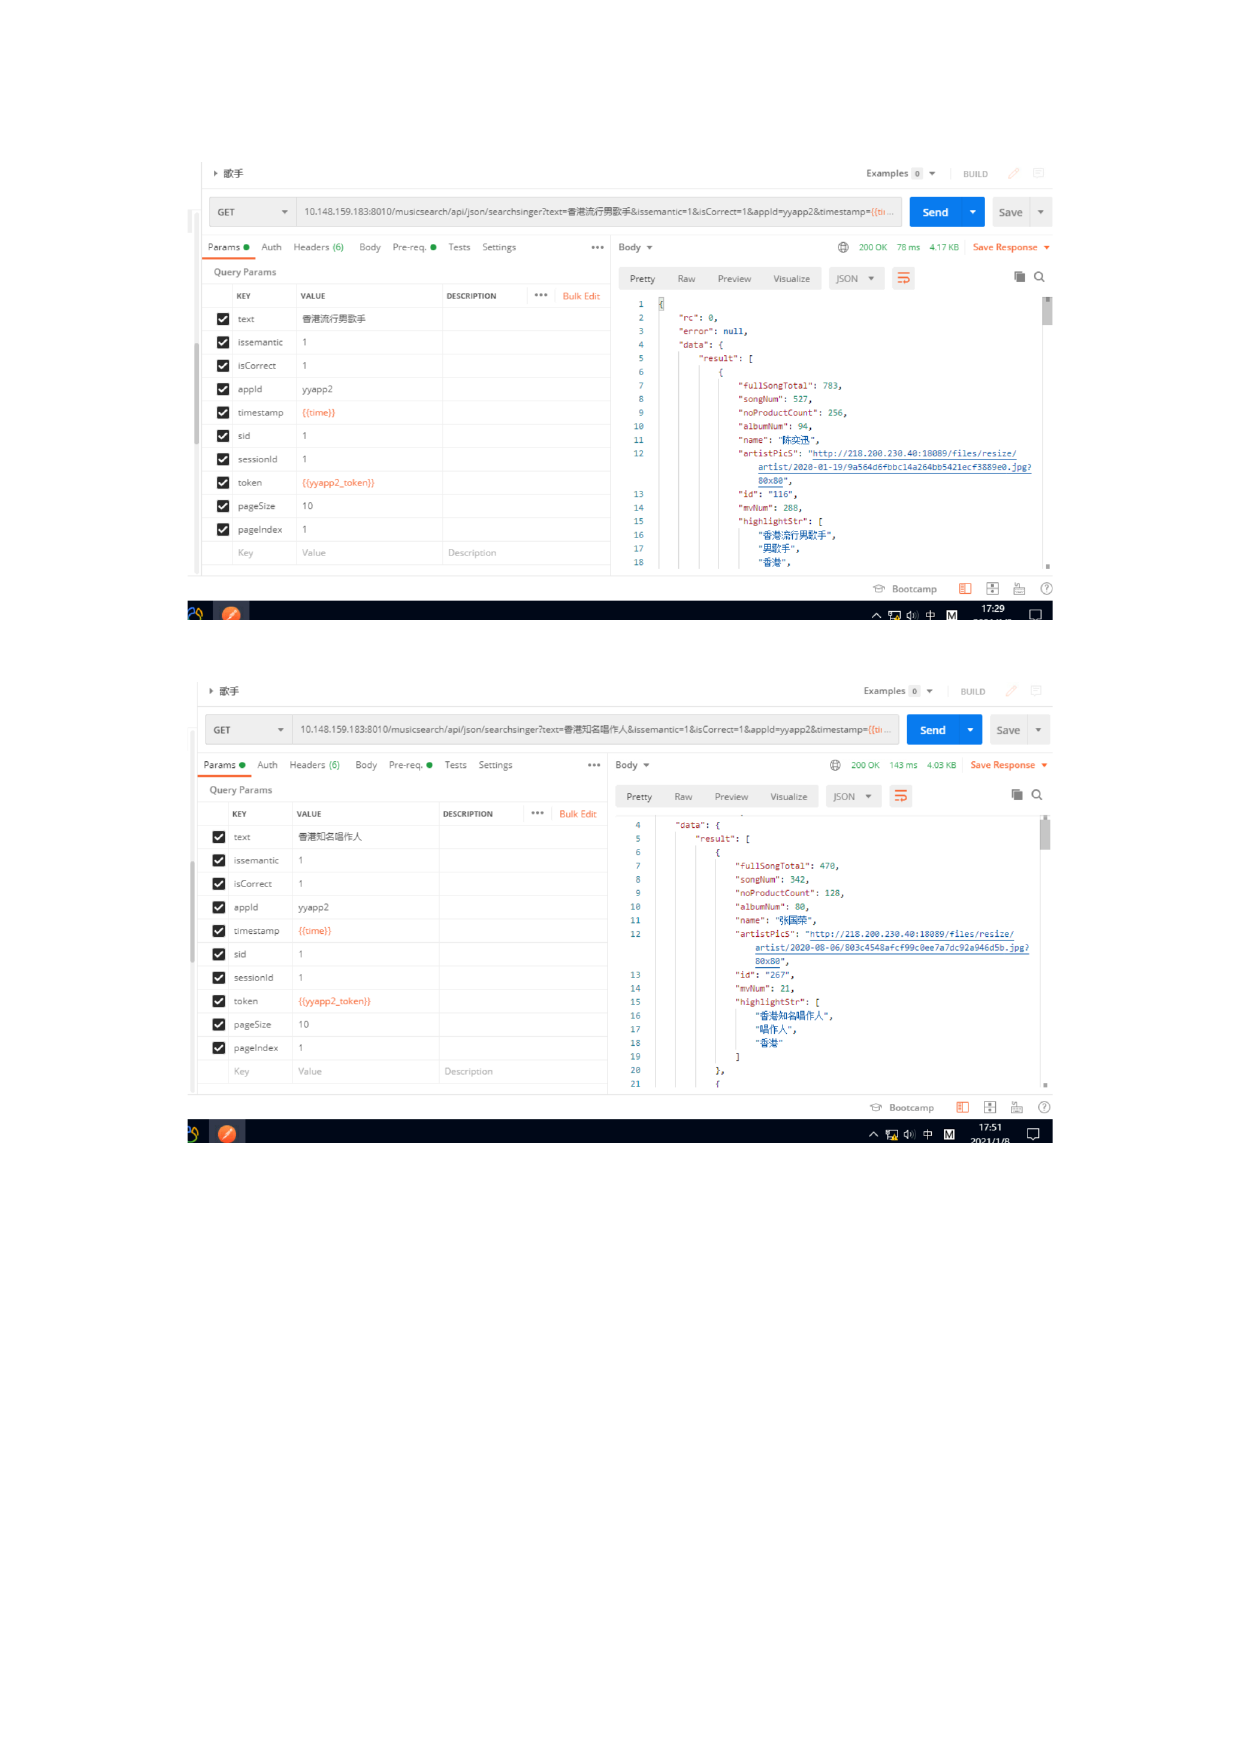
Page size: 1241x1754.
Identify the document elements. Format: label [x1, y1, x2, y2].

picture [187, 162, 1053, 620]
picture [187, 682, 1053, 1143]
